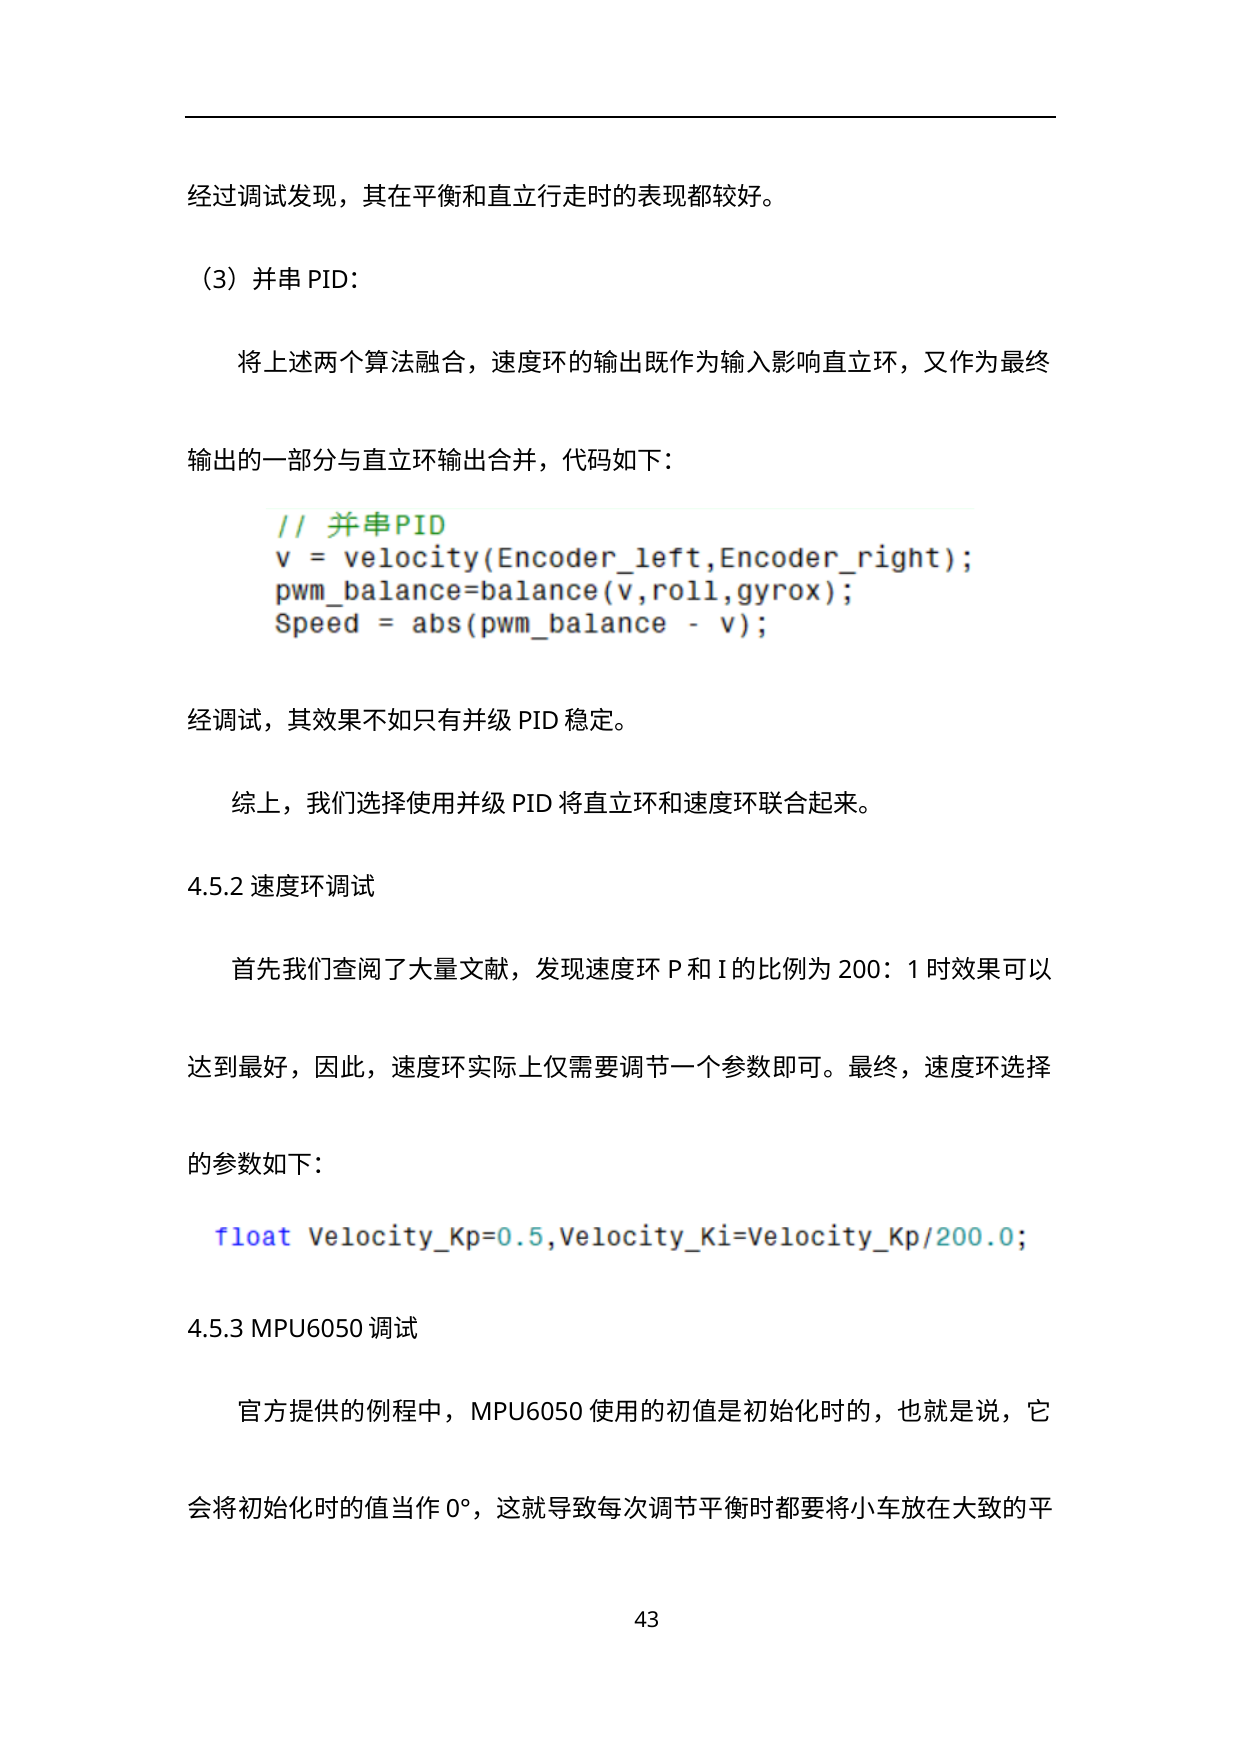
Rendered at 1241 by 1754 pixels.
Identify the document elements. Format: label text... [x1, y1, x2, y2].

text 4.5.3 MPU6050调试 [187, 1294, 1053, 1359]
text 4.5.2 速度环调试 [187, 852, 1053, 917]
text 综上，我们选择使用并级PID将直立环和速度环联合起来。 [187, 769, 1053, 834]
text 经调试，其效果不如只有并级PID稳定。 [187, 686, 1053, 751]
text 将上述两个算法融合，速度环的输出既作为输入影响直立环，又作为最终输出的一部分与直立环输出合并，代码如下： [187, 328, 1053, 491]
text （3）并串PID： [187, 245, 1053, 310]
text 经过调试发现，其在平衡和直立行走时的表现都较好。 [187, 162, 1053, 227]
text 首先我们查阅了大量文献，发现速度环P和I的比例为200：1时效果可以达到最好，因此，速度环实际上仅需要调节一个参数即可。最终，速度环选择的参数如下： [187, 936, 1053, 1196]
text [187, 1377, 1053, 1539]
picture [209, 1213, 1031, 1256]
picture [265, 508, 975, 643]
